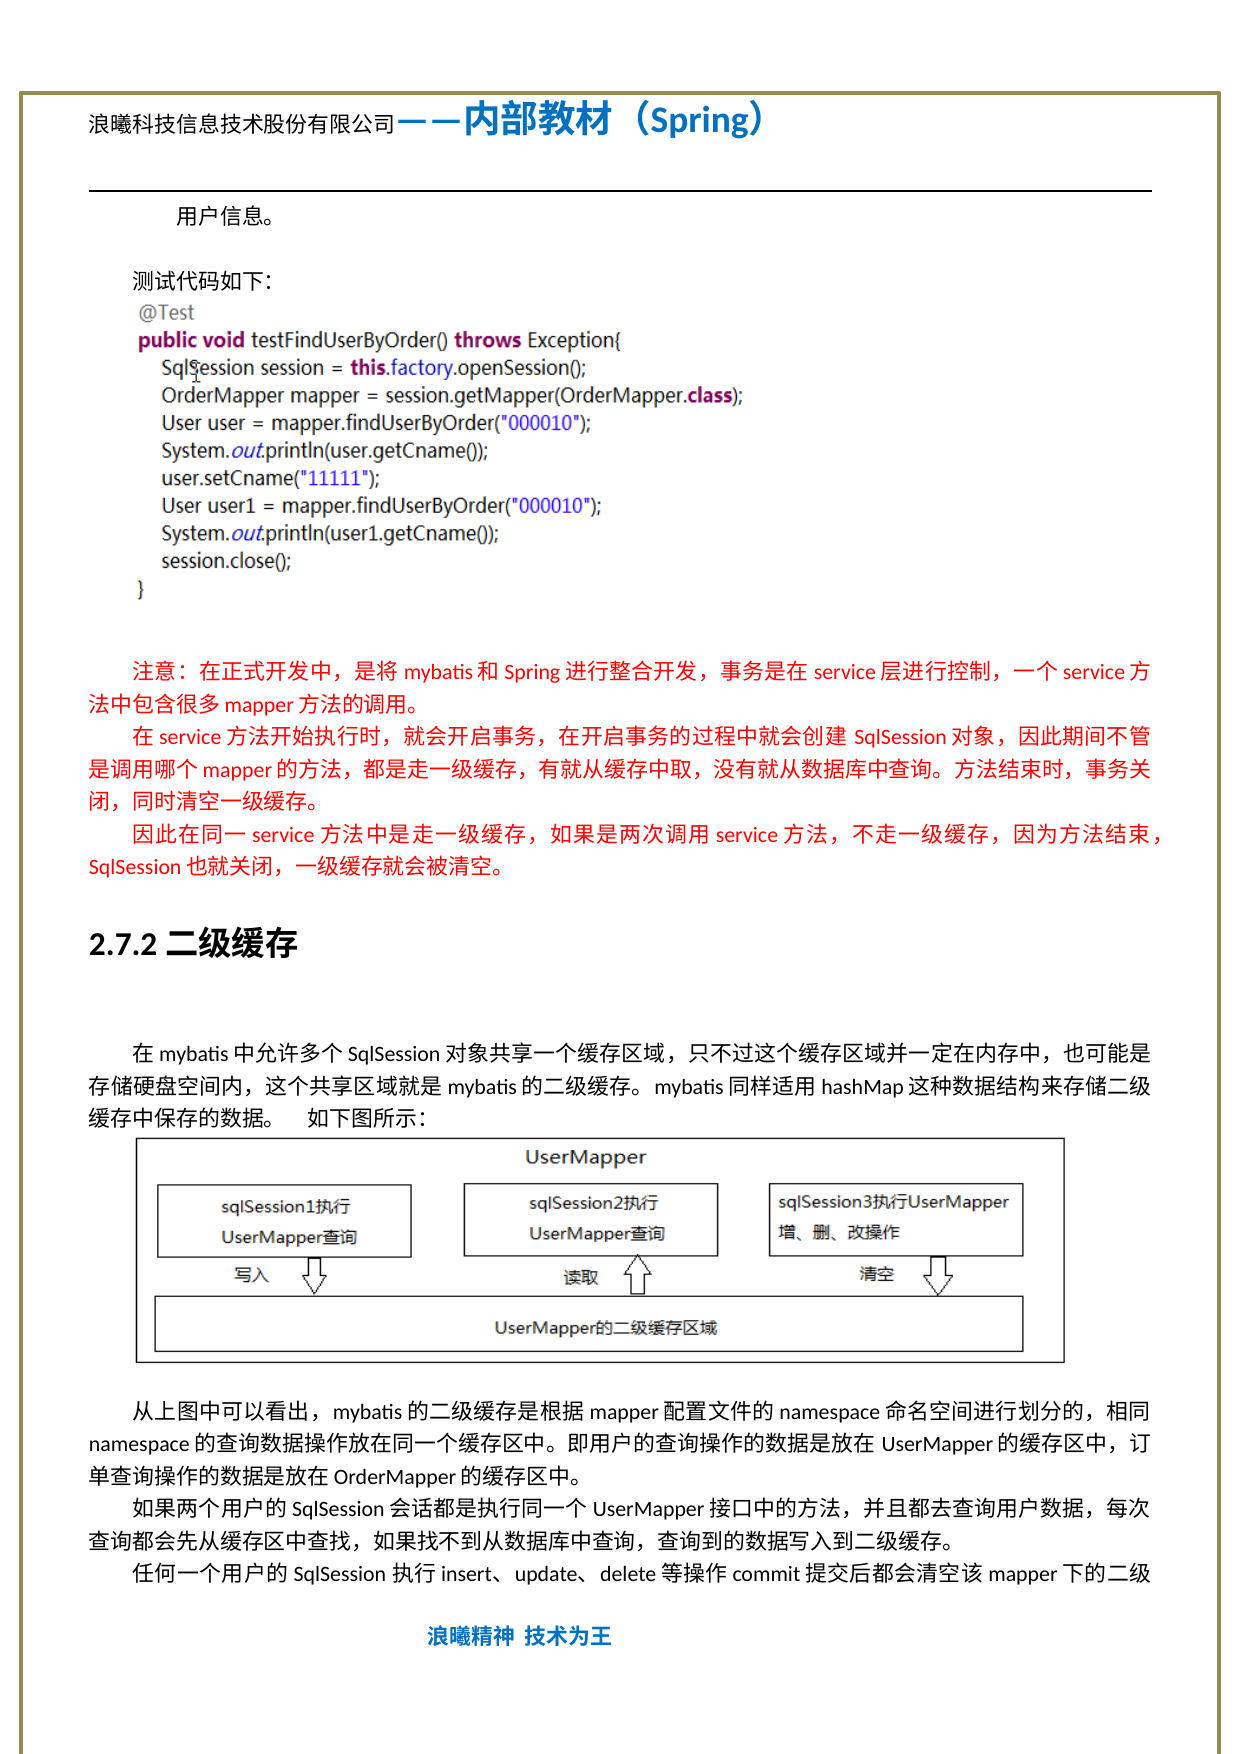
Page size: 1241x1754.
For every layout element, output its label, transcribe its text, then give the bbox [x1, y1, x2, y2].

text 如果两个用户的SqlSession会话都是执行同一个UserMapper接口中的方法，并且都去查询用户数据，每次查询都会先从缓存区中查找，如果找不到从数据库中查询，查询到的数据写入到二级缓存。 [89, 1491, 1152, 1556]
picture [132, 296, 861, 602]
text 注意：在正式开发中，是将mybatis和Spring进行整合开发，事务是在service层进行控制，一个service方法中包含很多mapper方法的调用。 [89, 654, 1152, 719]
text 从上图中可以看出，mybatis的二级缓存是根据mapper配置文件的namespace命名空间进行划分的，相同namespace的查询数据操作放在同一个缓存区中。即用户的查询操作的数据是放在UserMapper的缓存区中，订单查询操作的数据是放在OrderMapper的缓存区中。 [89, 1393, 1152, 1491]
text 在mybatis中允许多个SqlSession对象共享一个缓存区域，只不过这个缓存区域并一定在内存中，也可能是存储硬盘空间内，这个共享区域就是mybatis的二级缓存。mybatis同样适用hashMap这种数据结构来存储二级缓存中保存的数据。 如下图所示： [89, 1036, 1152, 1133]
picture [132, 1133, 1069, 1368]
subtitle 2.7.2 二级缓存 [89, 908, 1152, 973]
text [89, 1556, 1152, 1588]
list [132, 199, 1152, 231]
text 在service方法开始执行时，就会开启事务，在开启事务的过程中就会创建SqlSession对象，因此期间不管是调用哪个mapper的方法，都是走一级缓存，有就从缓存中取，没有就从数据库中查询。方法结束时，事务关闭，同时清空一级缓存。 [89, 719, 1152, 816]
text 因此在同一service方法中是走一级缓存，如果是两次调用service方法，不走一级缓存，因为方法结束，SqlSession也就关闭，一级缓存就会被清空。 [89, 816, 1152, 881]
text 测试代码如下： [89, 264, 1152, 296]
